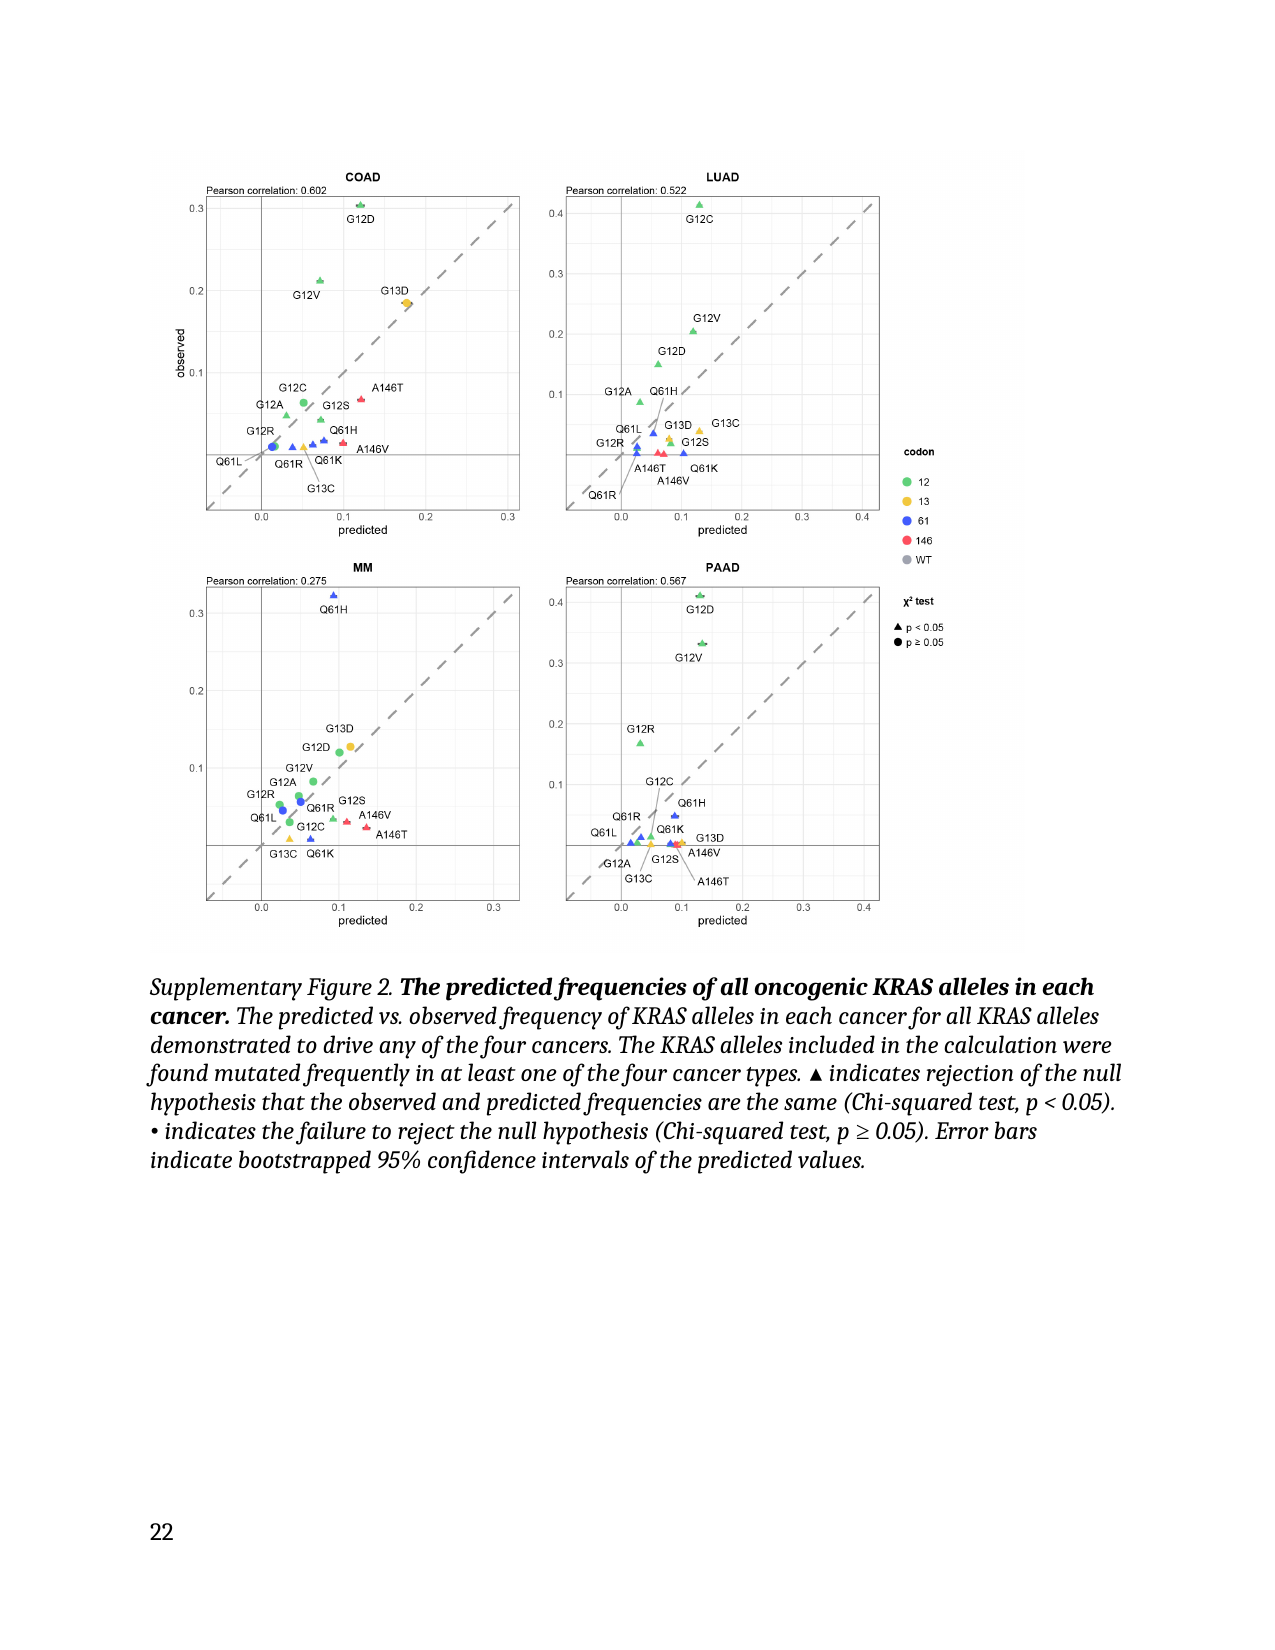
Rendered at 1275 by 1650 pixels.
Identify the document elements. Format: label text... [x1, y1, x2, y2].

picture [150, 150, 1025, 953]
text Supplementary Figure 2. The predicted frequencies of all oncogenic KRAS alleles in each cancer. The predicted vs. observed frequency of KRAS alleles in each cancer for all KRAS alleles demonstrated to drive any of the four cancers. The KRAS alleles included in the calculation were found mutated frequently in at least one of the four cancer types. indicates rejection of the null hypothesis that the observed and predicted frequencies are the same (Chi-squared test, p < 0.05). indicates the failure to reject the null hypothesis (Chi-squared test, p 0.05). Error bars indicate bootstrapped 95% confidence intervals of the predicted values. [150, 973, 1125, 1174]
